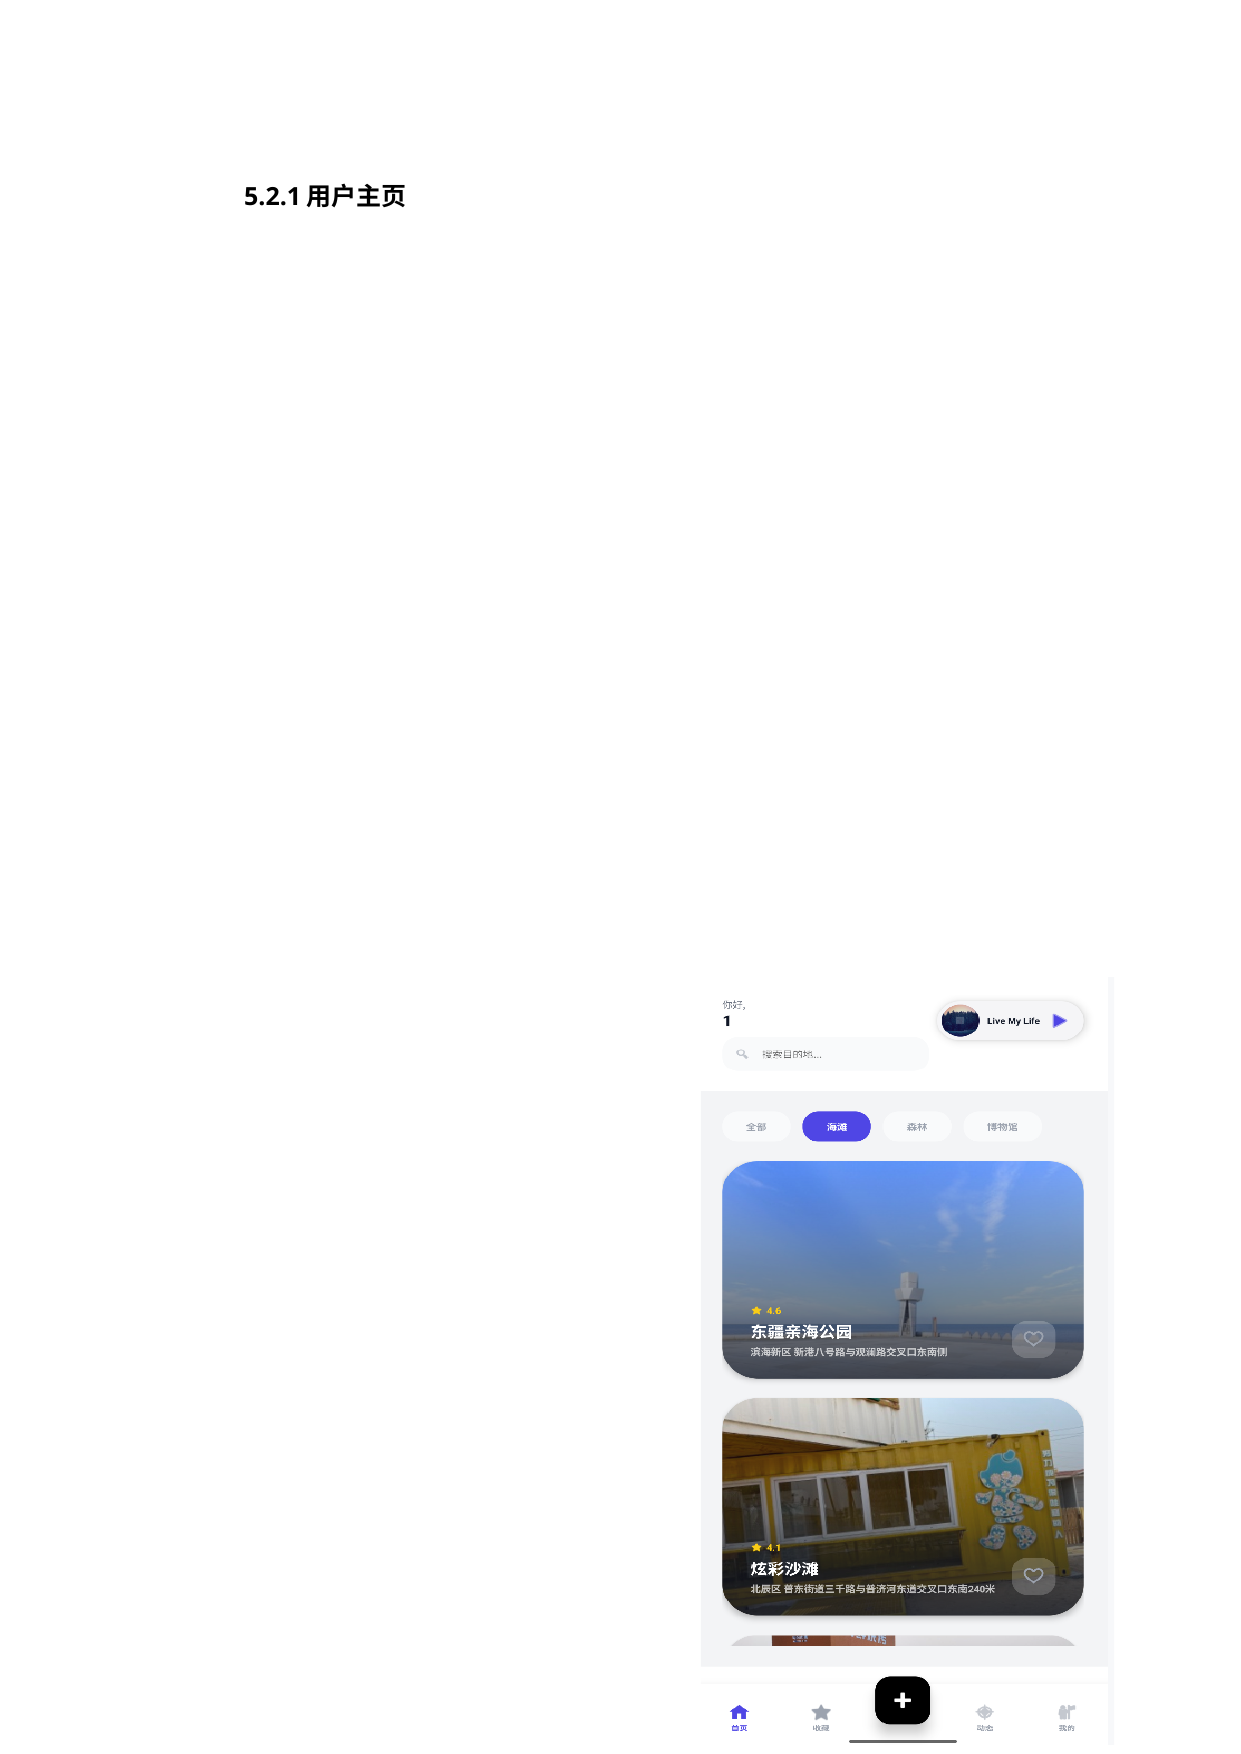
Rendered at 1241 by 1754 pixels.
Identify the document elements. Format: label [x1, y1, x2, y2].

picture [700, 977, 1115, 1745]
